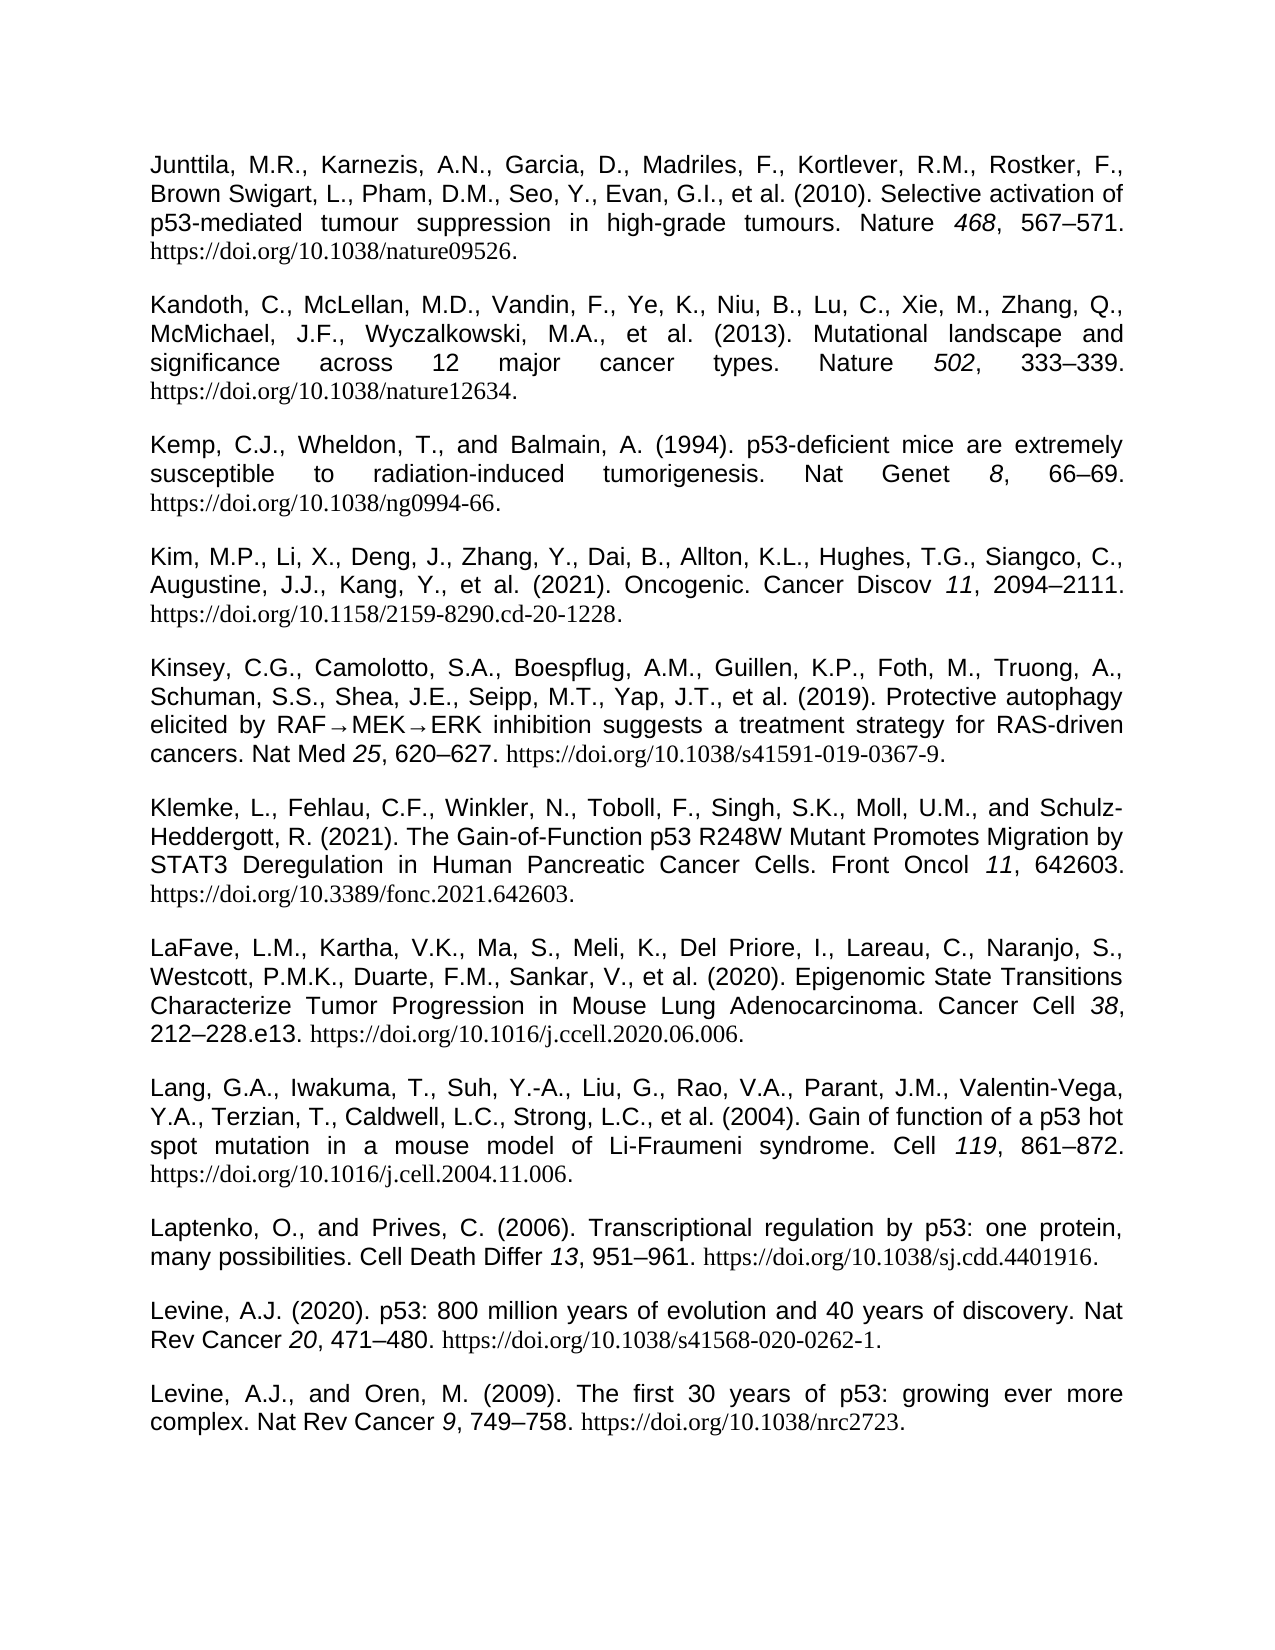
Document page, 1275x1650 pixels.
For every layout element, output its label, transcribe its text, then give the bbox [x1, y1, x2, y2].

text Kandoth, C., McLellan, M.D., Vandin, F., Ye, K., Niu, B., Lu, C., Xie, M., Zhang, Q., McMichael, J.F., Wyczalkowski, M.A., et al. (2013). Mutational landscape and significance across 12 major cancer types. Nature 502, 333–339. https://doi.org/10.1038/nature12634. [150, 290, 1125, 405]
text Kemp, C.J., Wheldon, T., and Balmain, A. (1994). p53-deficient mice are extremely susceptible to radiation-induced tumorigenesis. Nat Genet 8, 66–69. https://doi.org/10.1038/ng0994-66. [150, 430, 1125, 517]
text Klemke, L., Fehlau, C.F., Winkler, N., Toboll, F., Singh, S.K., Moll, U.M., and Schulz-Heddergott, R. (2021). The Gain-of-Function p53 R248W Mutant Promotes Migration by STAT3 Deregulation in Human Pancreatic Cancer Cells. Front Oncol 11, 642603. https://doi.org/10.3389/fonc.2021.642603. [150, 793, 1125, 908]
text Junttila, M.R., Karnezis, A.N., Garcia, D., Madriles, F., Kortlever, R.M., Rostker, F., Brown Swigart, L., Pham, D.M., Seo, Y., Evan, G.I., et al. (2010). Selective activation of p53-mediated tumour suppression in high-grade tumours. Nature 468, 567–571. https://doi.org/10.1038/nature09526. [150, 150, 1125, 265]
text LaFave, L.M., Kartha, V.K., Ma, S., Meli, K., Del Priore, I., Lareau, C., Naranjo, S., Westcott, P.M.K., Duarte, F.M., Sankar, V., et al. (2020). Epigenomic State Transitions Characterize Tumor Progression in Mouse Lung Adenocarcinoma. Cancer Cell 38, 212–228.e13. https://doi.org/10.1016/j.ccell.2020.06.006. [150, 933, 1125, 1048]
text Kim, M.P., Li, X., Deng, J., Zhang, Y., Dai, B., Allton, K.L., Hughes, T.G., Siangco, C., Augustine, J.J., Kang, Y., et al. (2021). Oncogenic. Cancer Discov 11, 2094–2111. https://doi.org/10.1158/2159-8290.cd-20-1228. [150, 542, 1125, 628]
text Laptenko, O., and Prives, C. (2006). Transcriptional regulation by p53: one protein, many possibilities. Cell Death Differ 13, 951–961. https://doi.org/10.1038/sj.cdd.4401916. [150, 1213, 1125, 1271]
text Lang, G.A., Iwakuma, T., Suh, Y.-A., Liu, G., Rao, V.A., Parant, J.M., Valentin-Vega, Y.A., Terzian, T., Caldwell, L.C., Strong, L.C., et al. (2004). Gain of function of a p53 hot spot mutation in a mouse model of Li-Fraumeni syndrome. Cell 119, 861–872. https://doi.org/10.1016/j.cell.2004.11.006. [150, 1073, 1125, 1188]
text Levine, A.J., and Oren, M. (2009). The first 30 years of p53: growing ever more complex. Nat Rev Cancer 9, 749–758. https://doi.org/10.1038/nrc2723. [150, 1378, 1125, 1436]
text Levine, A.J. (2020). p53: 800 million years of evolution and 40 years of discovery. Nat Rev Cancer 20, 471–480. https://doi.org/10.1038/s41568-020-0262-1. [150, 1296, 1125, 1353]
text Kinsey, C.G., Camolotto, S.A., Boespflug, A.M., Guillen, K.P., Foth, M., Truong, A., Schuman, S.S., Shea, J.E., Seipp, M.T., Yap, J.T., et al. (2019). Protective autophagy elicited by RAF→MEK→ERK inhibition suggests a treatment strategy for RAS-driven cancers. Nat Med 25, 620–627. https://doi.org/10.1038/s41591-019-0367-9. [150, 653, 1125, 768]
